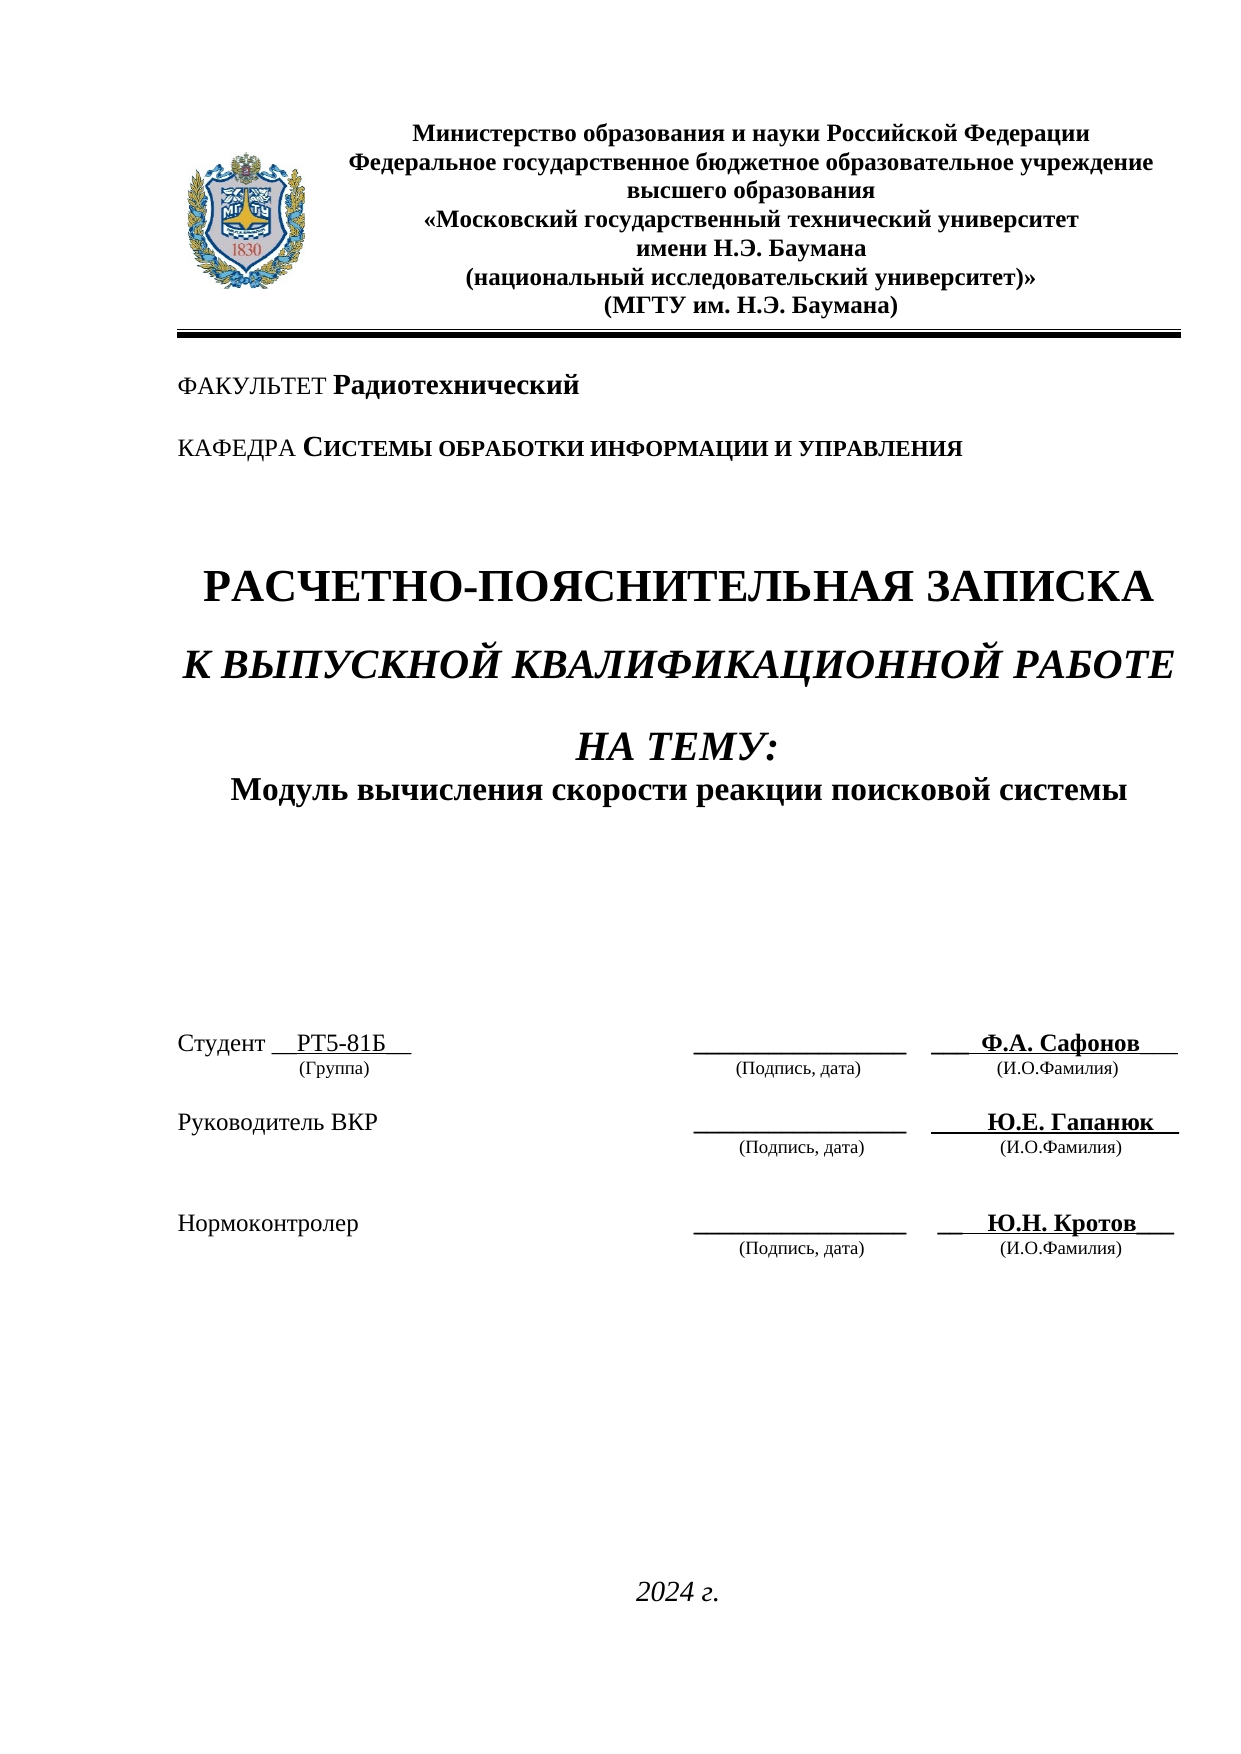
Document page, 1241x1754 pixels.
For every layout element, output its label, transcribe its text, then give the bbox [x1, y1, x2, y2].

text РАСЧЕТНО-ПОЯСНИТЕЛЬНАЯ ЗАПИСКА [177, 558, 1181, 611]
text (Подпись, дата) (И.О.Фамилия) [177, 1136, 1122, 1157]
text Нормоконтролер _________________ __ Ю.Н. Кротов___ [177, 1208, 1181, 1237]
text КАФЕДРА СИСТЕМЫ ОБРАБОТКИ ИНФОРМАЦИИ И УПРАВЛЕНИЯ [177, 429, 1181, 463]
text НА ТЕМУ: [177, 721, 1181, 769]
table_header Министерство образования и науки Российской Федерации Федеральное государственное бюджетное образовательное учреждение высшего образования «Московский государственный технический университет имени Н.Э. Баумана (национальный исследовательский университет)» (МГТУ им. Н.Э. Баумана) [321, 118, 1181, 319]
text (Подпись, дата) (И.О.Фамилия) [177, 1237, 1122, 1258]
text Руководитель ВКР _________________ Ю.Е. Гапанюк__ [177, 1107, 1181, 1136]
table_header [177, 118, 321, 319]
text ФАКУЛЬТЕТ Радиотехнический [177, 367, 1181, 400]
text Студент __РТ5-81Б__ _________________ ___ Ф.А. Сафонов___ [177, 1028, 1181, 1057]
text 2024 г. [177, 1574, 1181, 1608]
text Модуль вычисления скорости реакции поисковой системы [177, 769, 1181, 808]
picture [186, 152, 305, 287]
text (Группа) (Подпись, дата) (И.О.Фамилия) [177, 1057, 1122, 1078]
text К ВЫПУСКНОЙ КВАЛИФИКАЦИОННОЙ РАБОТЕ [177, 640, 1181, 688]
